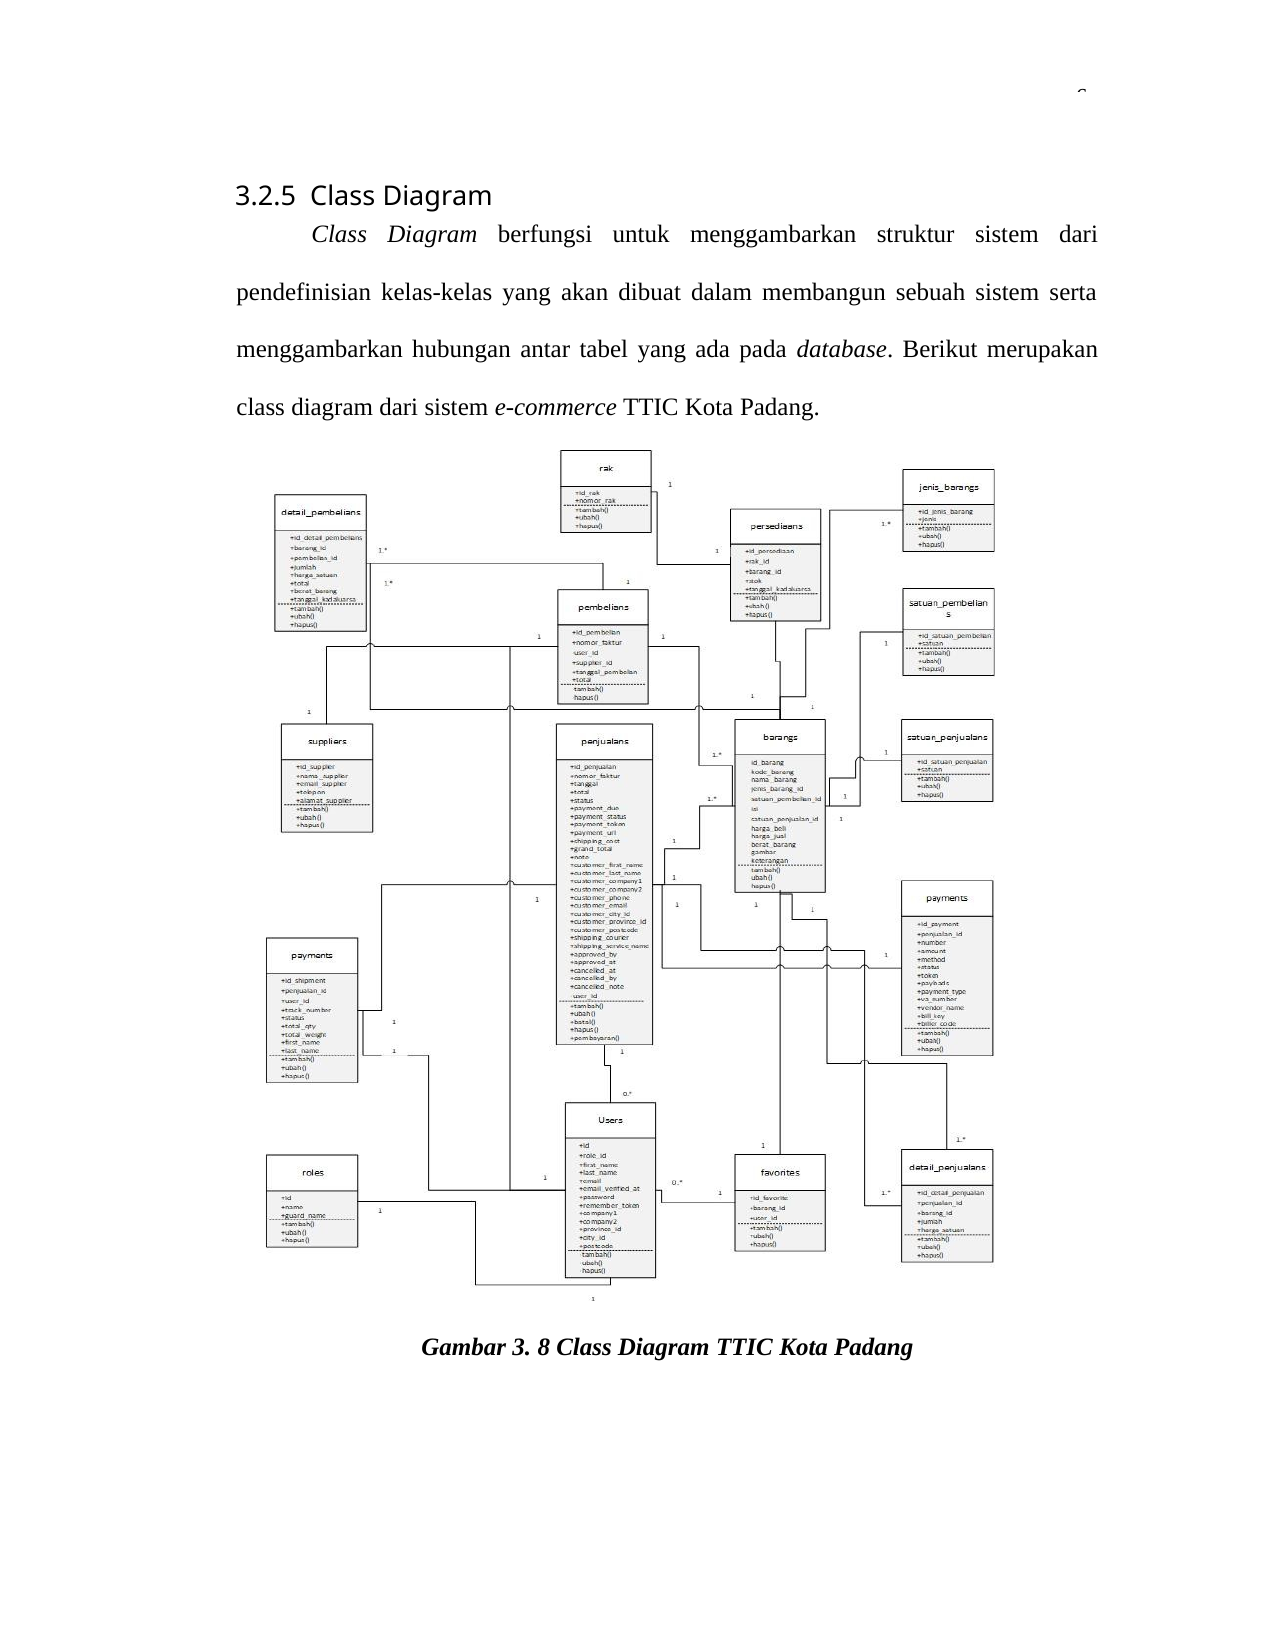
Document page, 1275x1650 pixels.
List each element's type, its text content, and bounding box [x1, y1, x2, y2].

subtitle Class Diagram [235, 177, 1198, 214]
text Class Diagram berfungsi untuk menggambarkan struktur sistem dari pendefinisian kelas-kelas yang akan dibuat dalam membangun sebuah sistem serta menggambarkan hubungan antar tabel yang ada pada database. Berikut merupakan class diagram dari sistem e-commerce TTIC Kota Padang. [236, 219, 1098, 421]
picture [265, 450, 995, 1301]
text Gambar 3. 8 Class Diagram TTIC Kota Padang [235, 1332, 1099, 1361]
